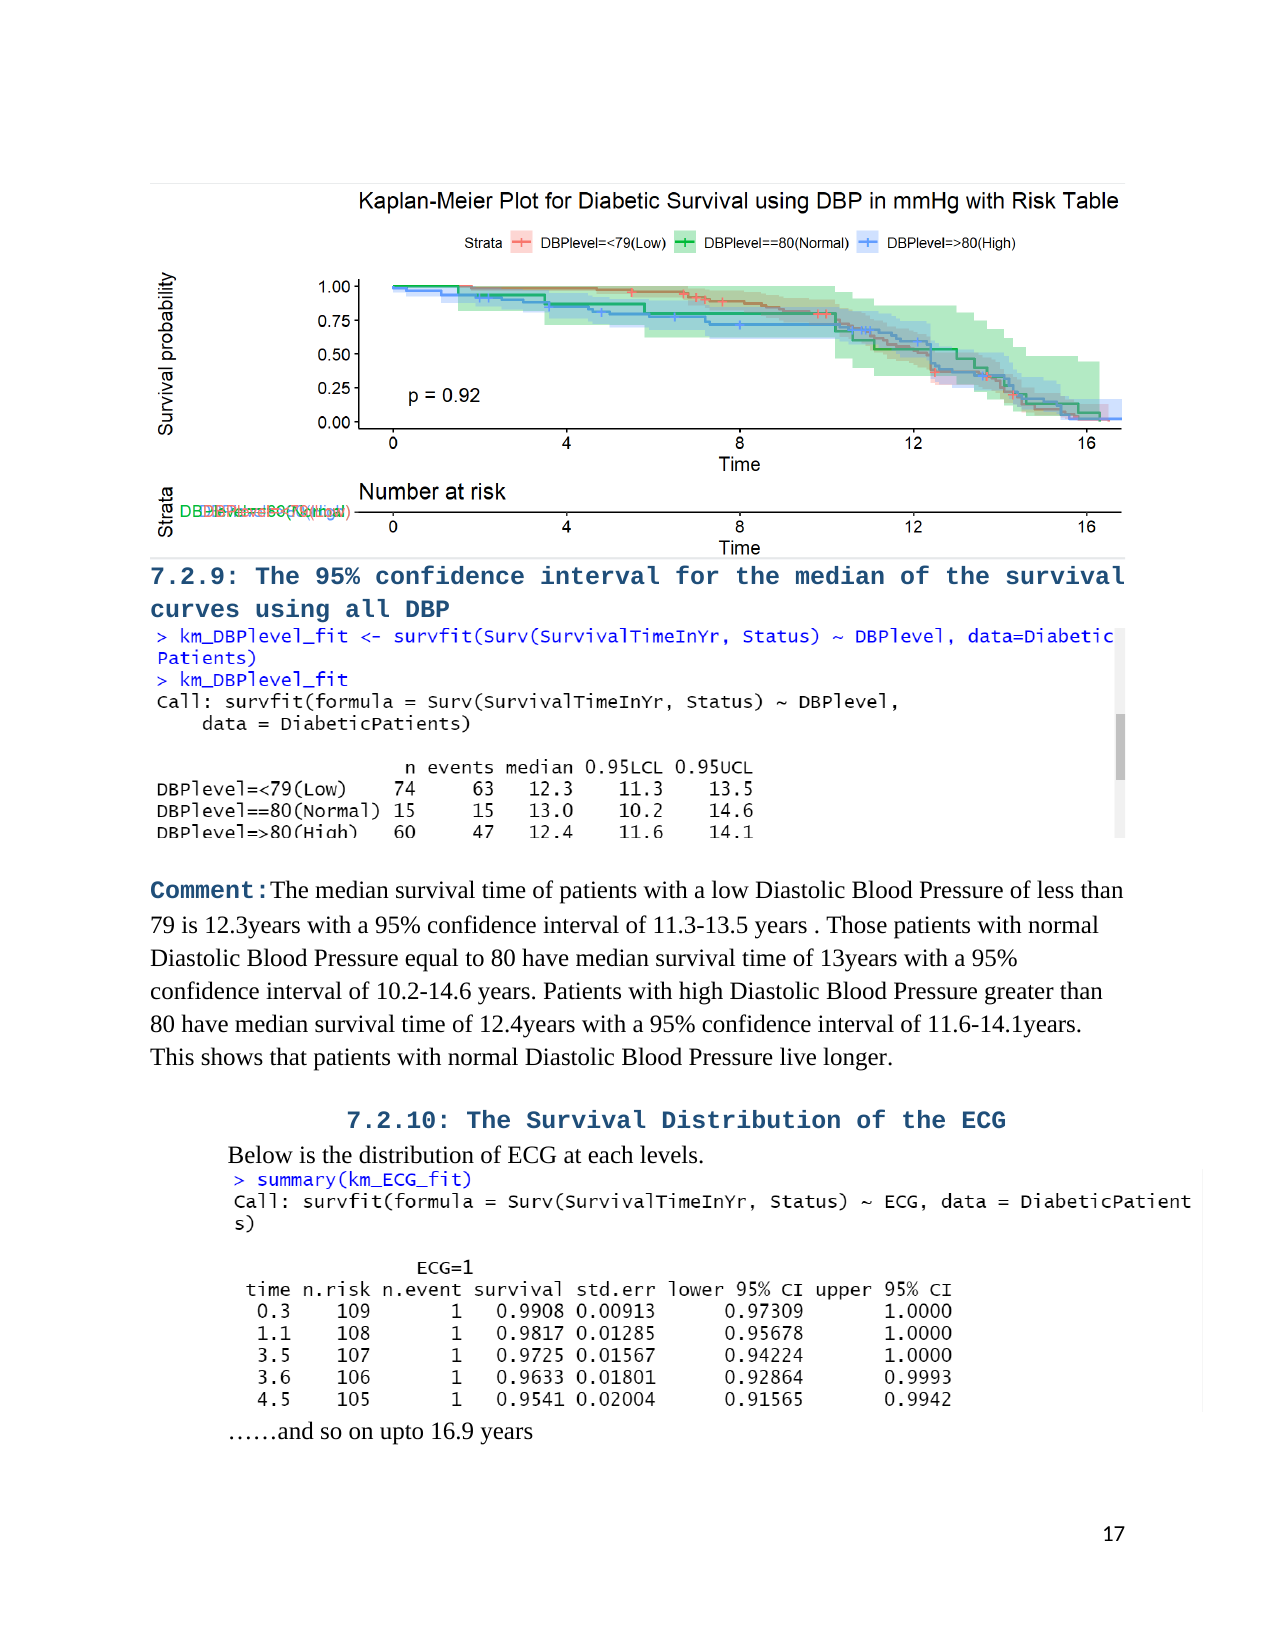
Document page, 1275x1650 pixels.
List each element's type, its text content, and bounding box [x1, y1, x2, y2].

picture [227, 1169, 1203, 1412]
picture [150, 628, 1125, 838]
text ……and so on upto 16.9 years [227, 1412, 1125, 1445]
text 7.2.10: The Survival Distribution of the ECG [227, 1108, 1125, 1136]
picture [150, 183, 1125, 560]
text Comment:The median survival time of patients with a low Diastolic Blood Pressure of less than 79 is 12.3years with a 95% confidence interval of 11.3-13.5 years . Those patients with normal Diastolic Blood Pressure equal to 80 have median survival time of 13years with a 95% confidence interval of 10.2-14.6 years. Patients with high Diastolic Blood Pressure greater than 80 have median survival time of 12.4years with a 95% confidence interval of 11.6-14.1years. This shows that patients with normal Diastolic Blood Pressure live longer. [150, 875, 1125, 1071]
text Below is the distribution of ECG at each levels. [227, 1141, 1125, 1169]
text 7.2.9: The 95% confidence interval for the median of the survival curves using all DBP [150, 564, 1125, 625]
